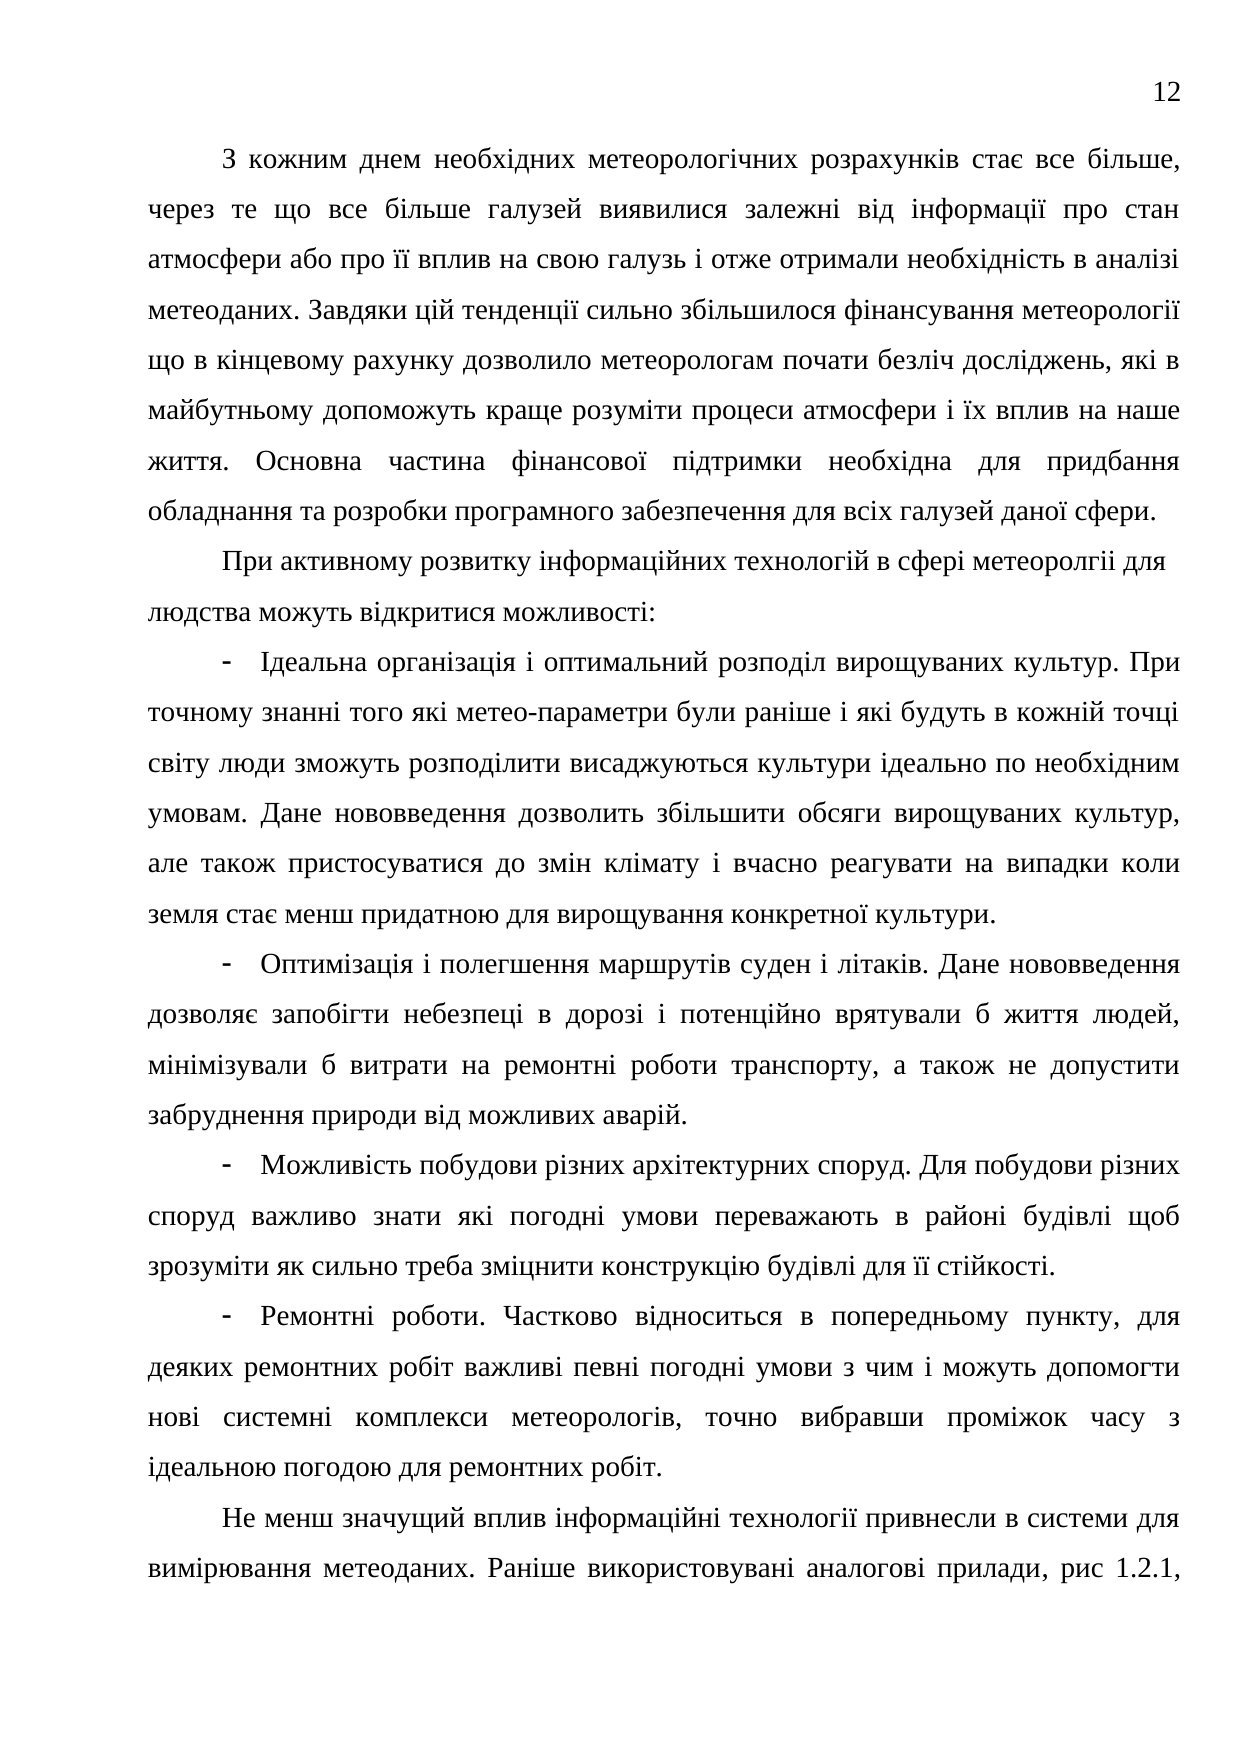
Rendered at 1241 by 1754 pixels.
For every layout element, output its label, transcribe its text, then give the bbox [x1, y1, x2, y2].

list Оптимізація і полегшення маршрутів суден і літаків. Дане нововведення дозволяє запобігти небезпеці в дорозі і потенційно врятували б життя людей, мінімізували б витрати на ремонтні роботи транспорту, а також не допустити забруднення природи від можливих аварій. [148, 946, 1181, 1131]
list Можливість побудови різних архітектурних споруд. Для побудови різних споруд важливо знати які погодні умови переважають в районі будівлі щоб зрозуміти як сильно треба зміцнити конструкцію будівлі для її стійкості. [148, 1147, 1181, 1282]
list Ідеальна організація і оптимальний розподіл вирощуваних культур. При точному знанні того які метео-параметри були раніше і які будуть в кожній точці світу люди зможуть розподілити висаджуються культури ідеально по необхідним умовам. Дане нововведення дозволить збільшити обсяги вирощуваних культур, але також пристосуватися до змін клімату і вчасно реагувати на випадки коли земля стає менш придатною для вирощування конкретної культури. [148, 644, 1181, 929]
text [148, 1500, 1181, 1584]
text При активному розвитку інформаційних технологій в сфері метеоролгіі для людства можуть відкритися можливості: [148, 543, 1181, 627]
list Ремонтні роботи. Частково відноситься в попередньому пункту, для деяких ремонтних робіт важливі певні погодні умови з чим і можуть допомогти нові системні комплекси метеорологів, точно вибравши проміжок часу з ідеальною погодою для ремонтних робіт. [148, 1298, 1181, 1483]
text З кожним днем ​​необхідних метеорологічних розрахунків стає все більше, через те що все більше галузей виявилися залежні від інформації про стан атмосфери або про її вплив на свою галузь і отже отримали необхідність в аналізі метеоданих. Завдяки цій тенденції сильно збільшилося фінансування метеорології що в кінцевому рахунку дозволило метеорологам почати безліч досліджень, які в майбутньому допоможуть краще розуміти процеси атмосфери і їх вплив на наше життя. Основна частина фінансової підтримки необхідна для придбання обладнання та розробки програмного забезпечення для всіх галузей даної сфери. [148, 141, 1181, 527]
